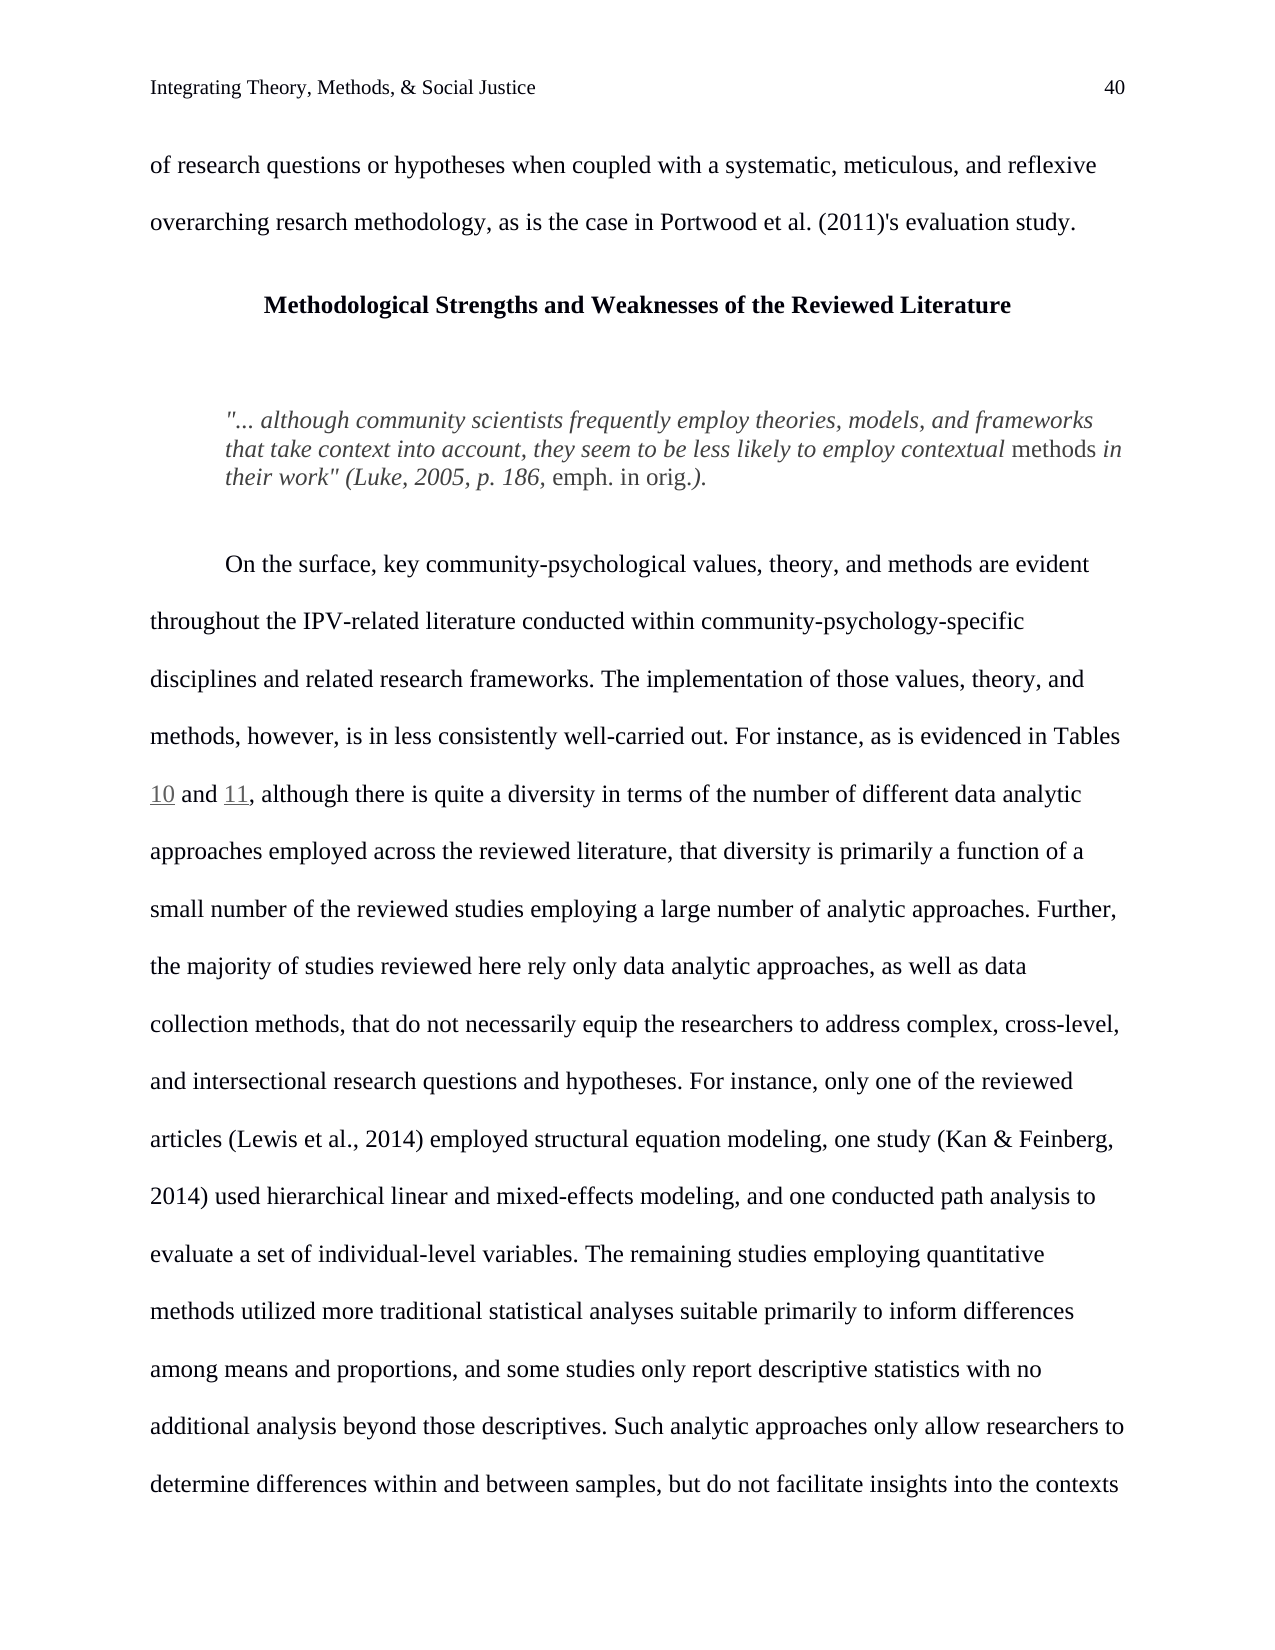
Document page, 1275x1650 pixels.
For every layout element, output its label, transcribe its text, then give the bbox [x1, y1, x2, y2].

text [150, 150, 1125, 236]
text "... although community scientists frequently employ theories, models, and frameworks that take context into account, they seem to be less likely to employ contextual methods in their work" (Luke, 2005, p. 186, emph. in orig.). [225, 405, 1125, 491]
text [150, 549, 1125, 1497]
subtitle Methodological Strengths and Weaknesses of the Reviewed Literature [150, 290, 1125, 319]
